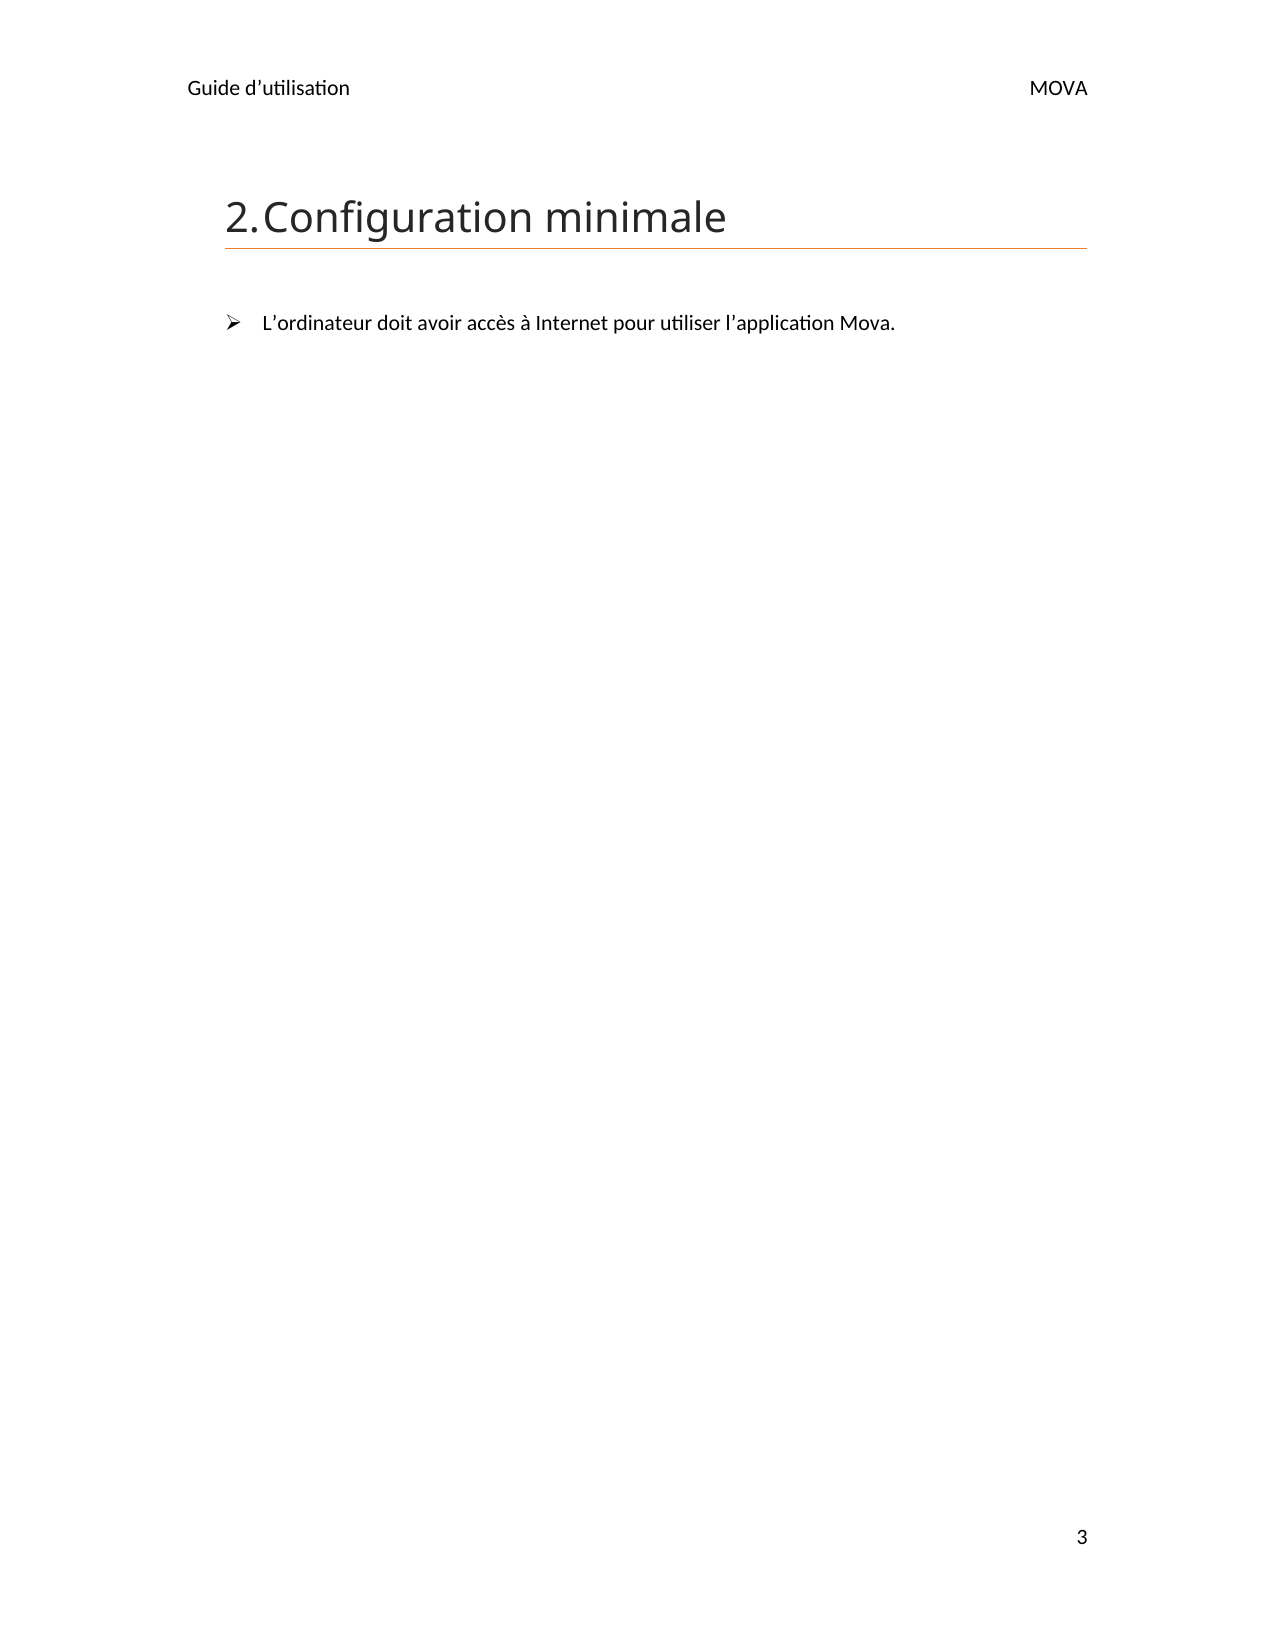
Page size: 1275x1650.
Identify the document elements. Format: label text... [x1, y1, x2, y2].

list L’ordinateur doit avoir accès à Internet pour utiliser l’application Mova. [225, 309, 1087, 336]
subtitle Configuration minimale [225, 187, 1087, 248]
